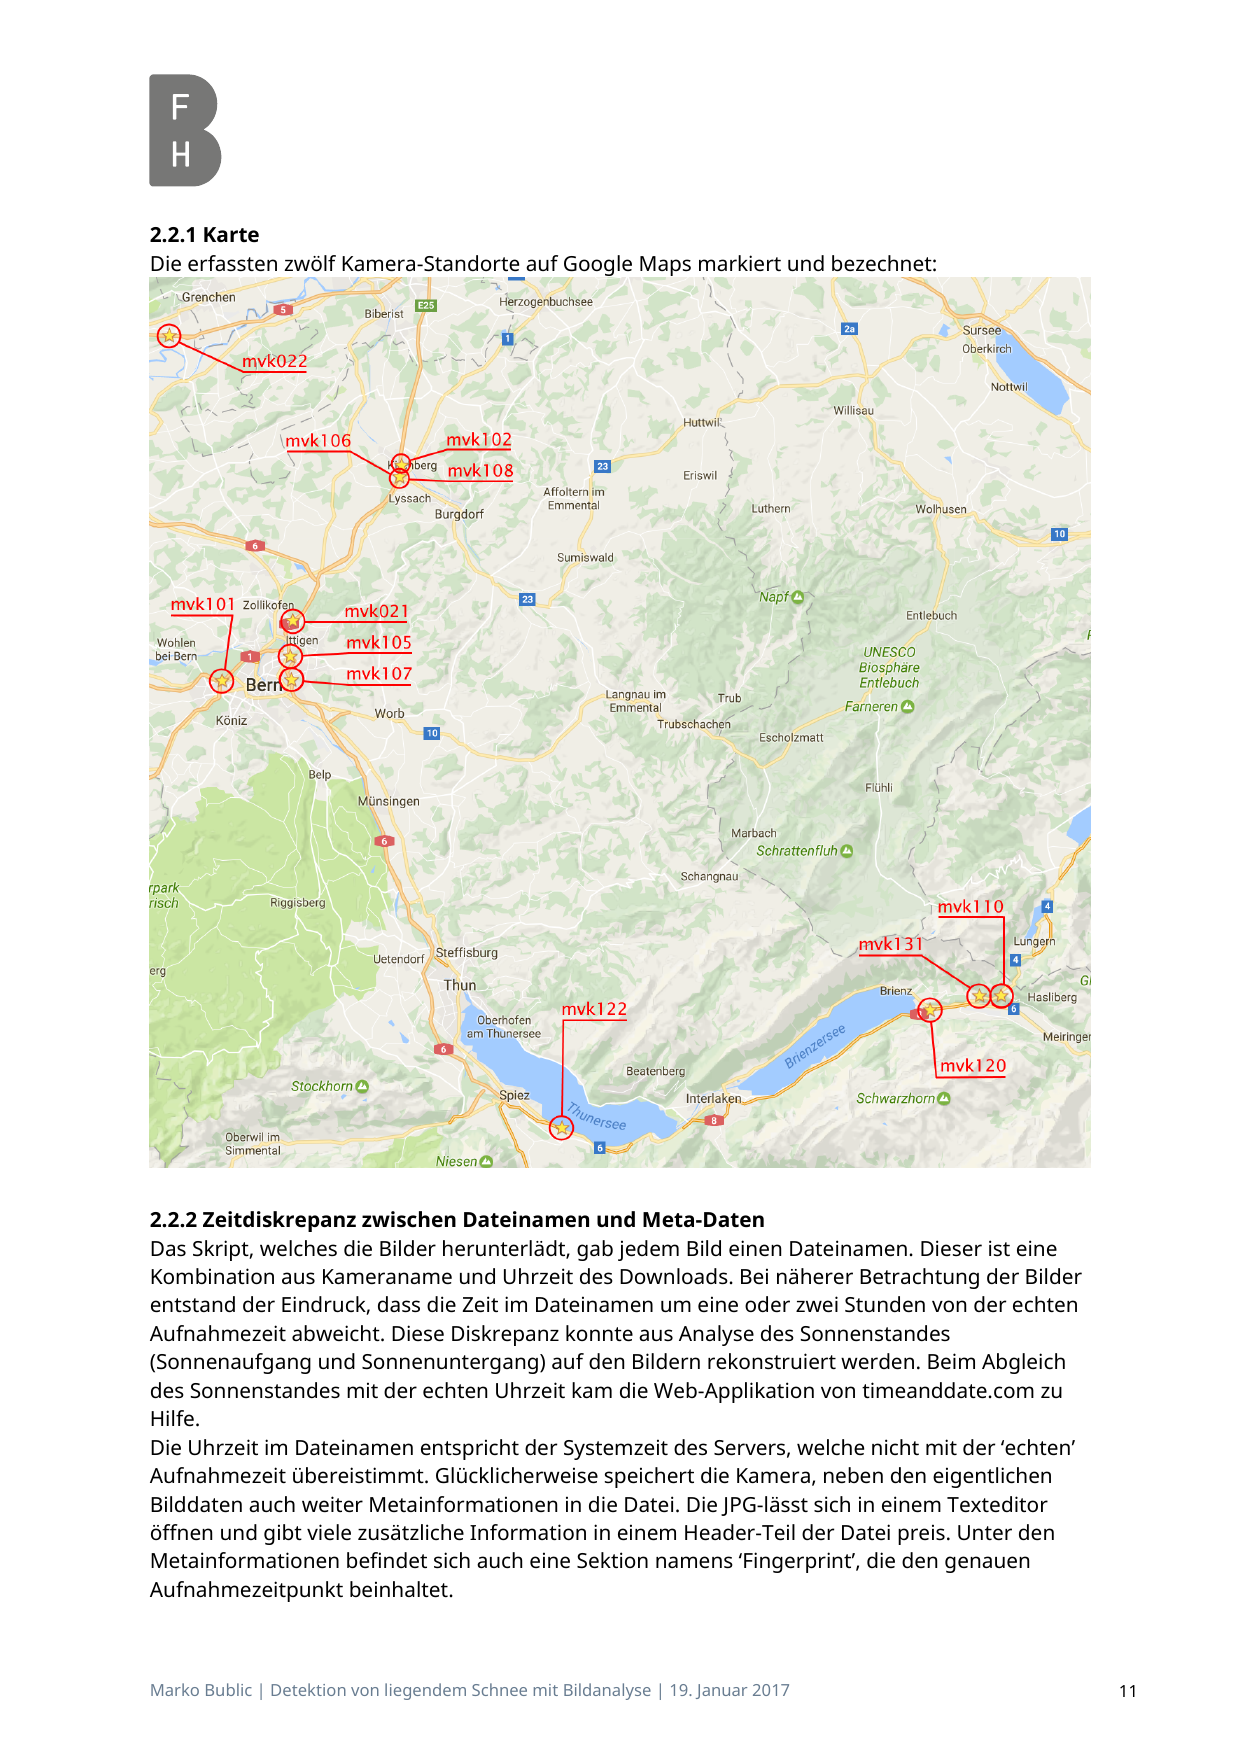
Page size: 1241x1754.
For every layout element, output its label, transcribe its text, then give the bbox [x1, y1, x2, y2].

subtitle Zeitdiskrepanz zwischen Dateinamen und Meta-Daten [149, 1205, 1093, 1234]
text Die Uhrzeit im Dateinamen entspricht der Systemzeit des Servers, welche nicht mit der ‘echten’ Aufnahmezeit übereistimmt. Glücklicherweise speichert die Kamera, neben den eigentlichen Bilddaten auch weiter Metainformationen in die Datei. Die JPG-lässt sich in einem Texteditor öffnen und gibt viele zusätzliche Information in einem Header-Teil der Datei preis. Unter den Metainformationen befindet sich auch eine Sektion namens ‘Fingerprint’, die den genauen Aufnahmezeitpunkt beinhaltet. [149, 1433, 1093, 1603]
text Die erfassten zwölf Kamera-Standorte auf Google Maps markiert und bezechnet: [149, 249, 1093, 277]
text Das Skript, welches die Bilder herunterlädt, gab jedem Bild einen Dateinamen. Dieser ist eine Kombination aus Kameraname und Uhrzeit des Downloads. Bei näherer Betrachtung der Bilder entstand der Eindruck, dass die Zeit im Dateinamen um eine oder zwei Stunden von der echten Aufnahmezeit abweicht. Diese Diskrepanz konnte aus Analyse des Sonnenstandes (Sonnenaufgang und Sonnenuntergang) auf den Bildern rekonstruiert werden. Beim Abgleich des Sonnenstandes mit der echten Uhrzeit kam die Web-Applikation von timeanddate.com zu Hilfe. [149, 1234, 1093, 1433]
subtitle Karte [149, 221, 1093, 249]
picture [149, 277, 1091, 1168]
